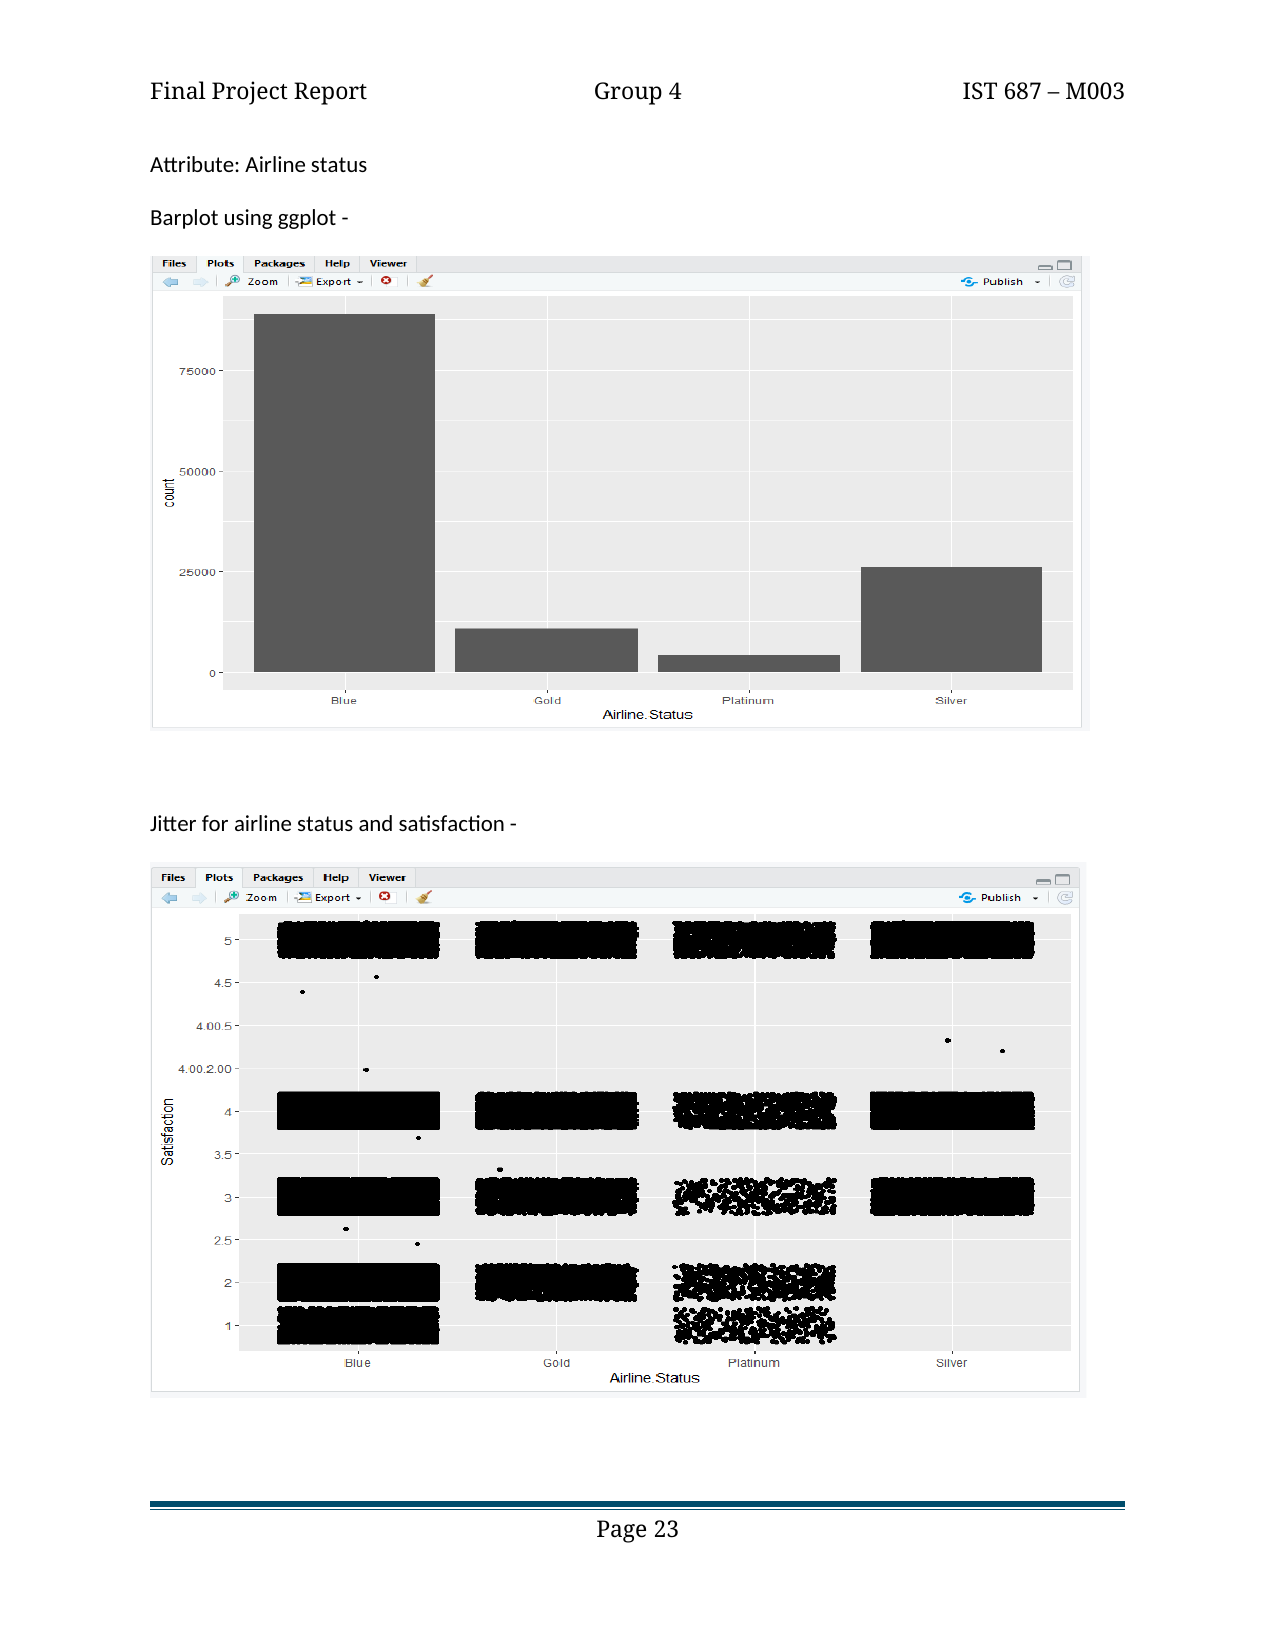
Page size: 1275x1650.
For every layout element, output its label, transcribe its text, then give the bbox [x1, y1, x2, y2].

picture [150, 862, 1087, 1398]
text Barplot using ggplot - [150, 203, 1125, 231]
text Attribute: Airline status [150, 150, 1125, 178]
picture [150, 256, 1090, 731]
text Jitter for airline status and satisfaction - [150, 809, 1125, 837]
